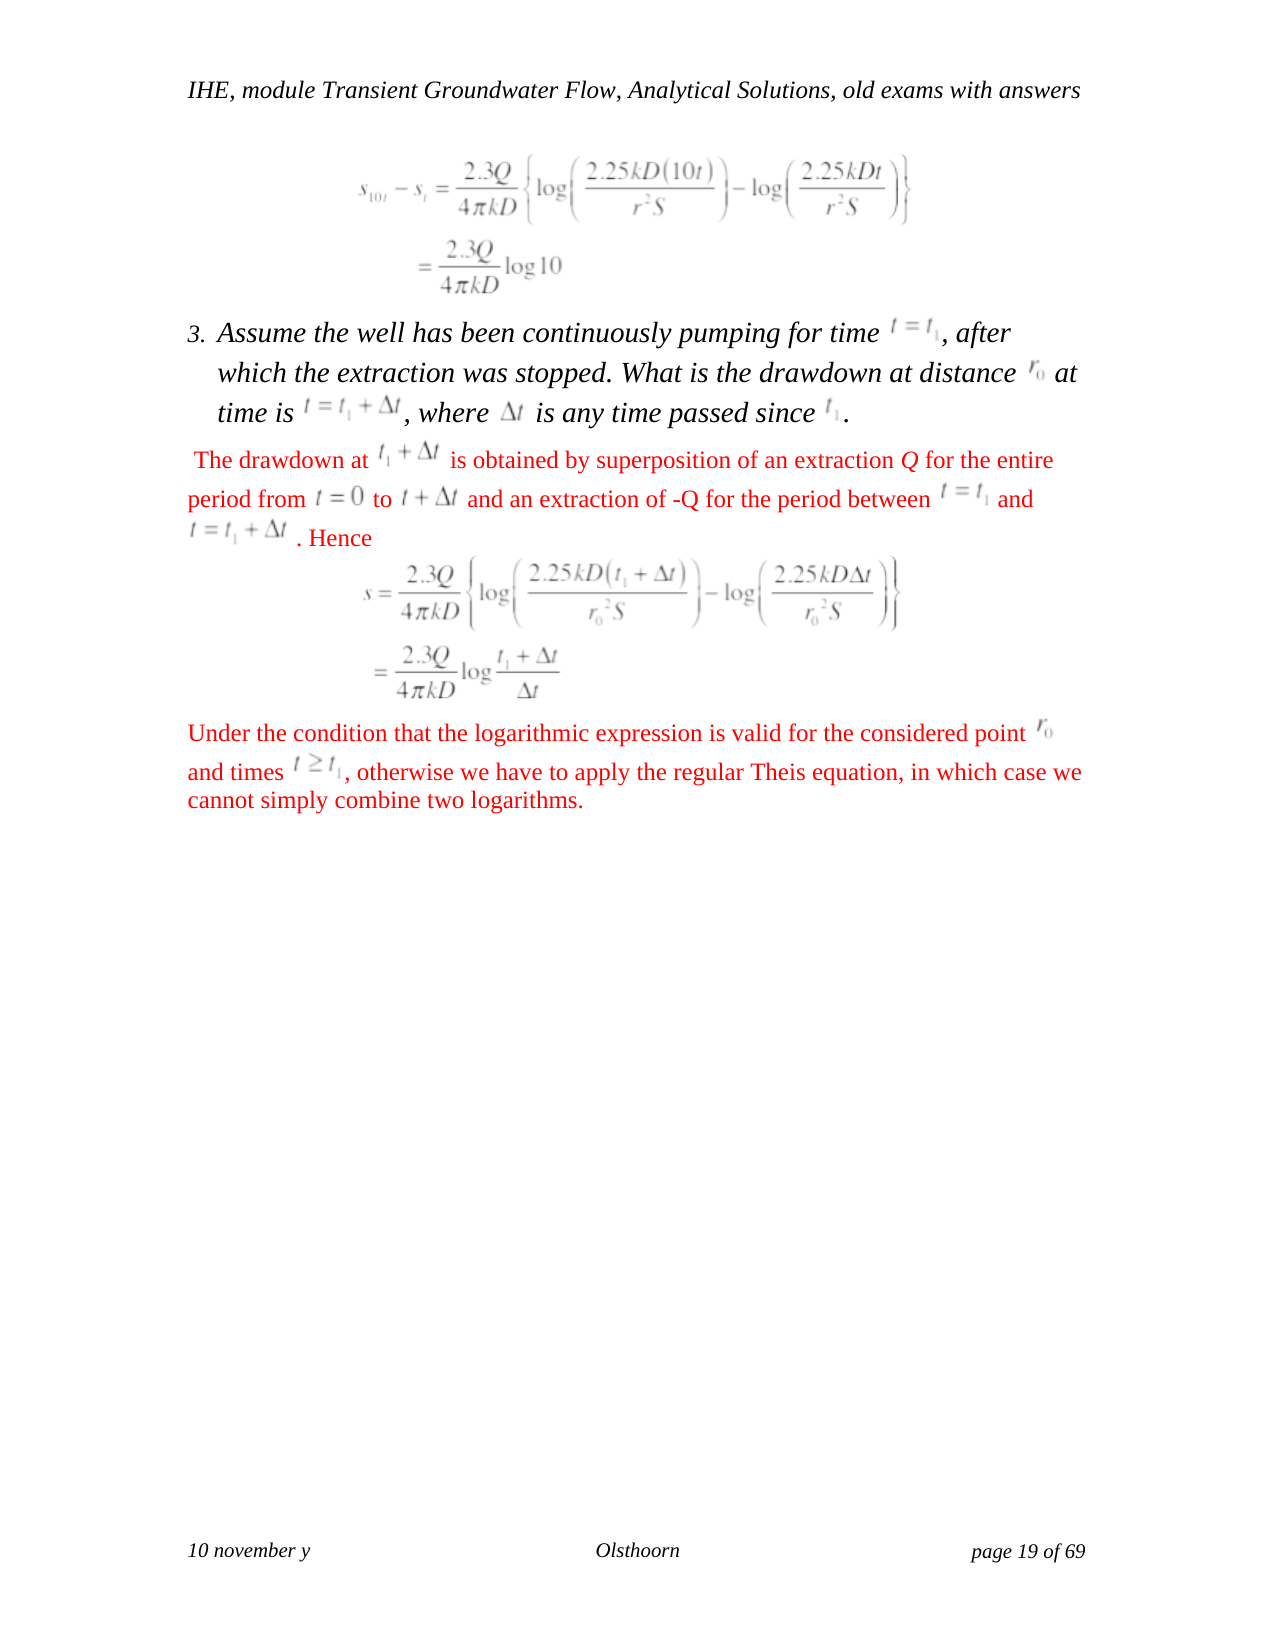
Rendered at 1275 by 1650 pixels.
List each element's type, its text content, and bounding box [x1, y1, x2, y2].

text Under the condition that the logarithmic expression is valid for the considered point and times , otherwise we have to apply the regular Theis equation, in which case we cannot simply combine two logarithms. [187, 707, 1087, 814]
text The drawdown at is obtained by superposition of an extraction Q for the entire period from to and an extraction of -Q for the period between and . Hence [187, 435, 1087, 552]
text o [187, 552, 1087, 707]
list Assume the well has been continuously pumping for time , after which the extraction was stopped. What is the drawdown at distance at time is , where is any time passed since . [187, 309, 1087, 428]
